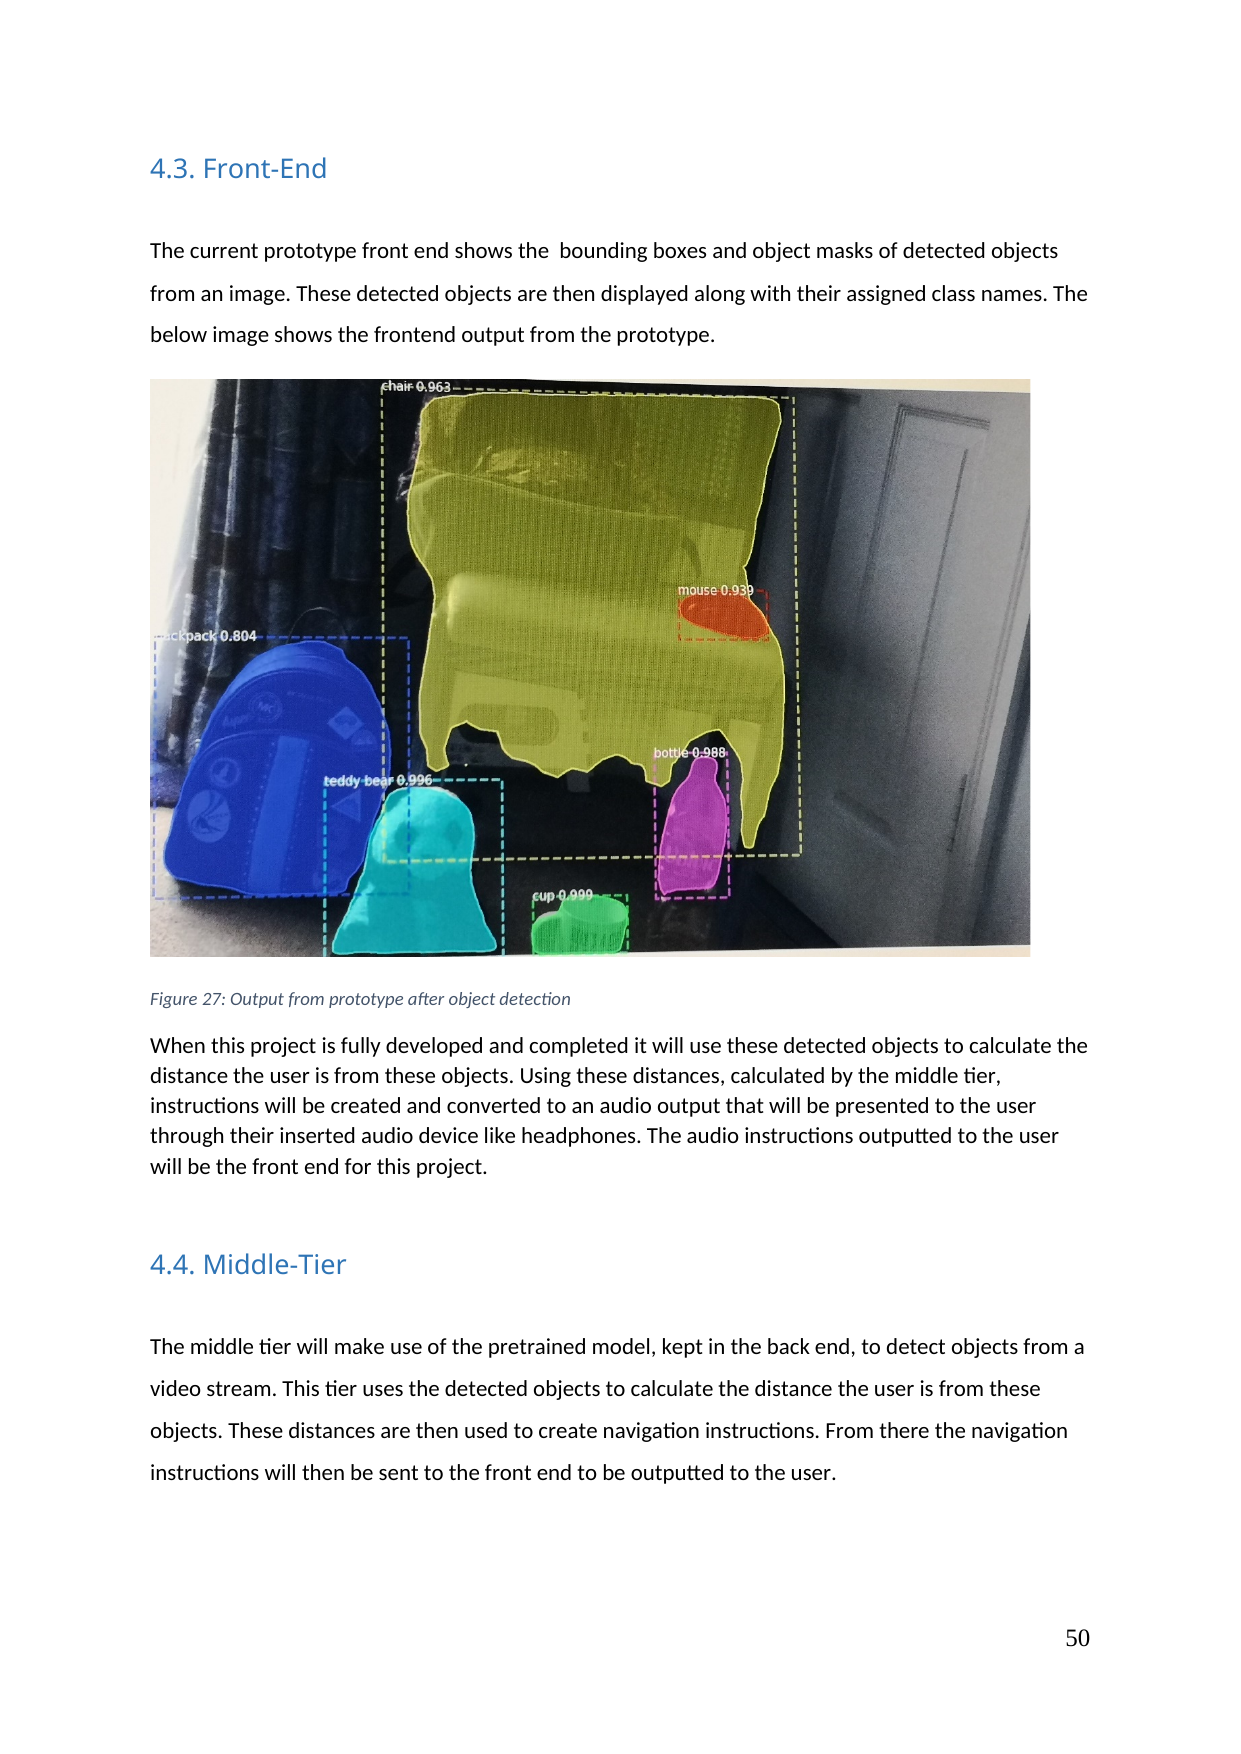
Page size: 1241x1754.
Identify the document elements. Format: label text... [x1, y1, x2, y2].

text The middle tier will make use of the pretrained model, kept in the back end, to detect objects from a video stream. This tier uses the detected objects to calculate the distance the user is from these objects. These distances are then used to create navigation instructions. From there the navigation instructions will then be sent to the front end to be outputted to the user. [150, 1332, 1090, 1486]
text When this project is fully developed and completed it will use these detected objects to calculate the distance the user is from these objects. Using these distances, calculated by the middle tier, instructions will be created and converted to an audio output that will be presented to the user through their inserted audio device like headphones. The audio instructions outputted to the user will be the front end for this project. [150, 1031, 1090, 1180]
subtitle 4.3. Front-End [150, 150, 1090, 187]
subtitle 4.4. Middle-Tier [150, 1246, 1090, 1282]
picture [150, 379, 1031, 957]
text The current prototype front end shows the bounding boxes and object masks of detected objects from an image. These detected objects are then displayed along with their assigned class names. The below image shows the frontend output from the prototype. [150, 237, 1090, 349]
